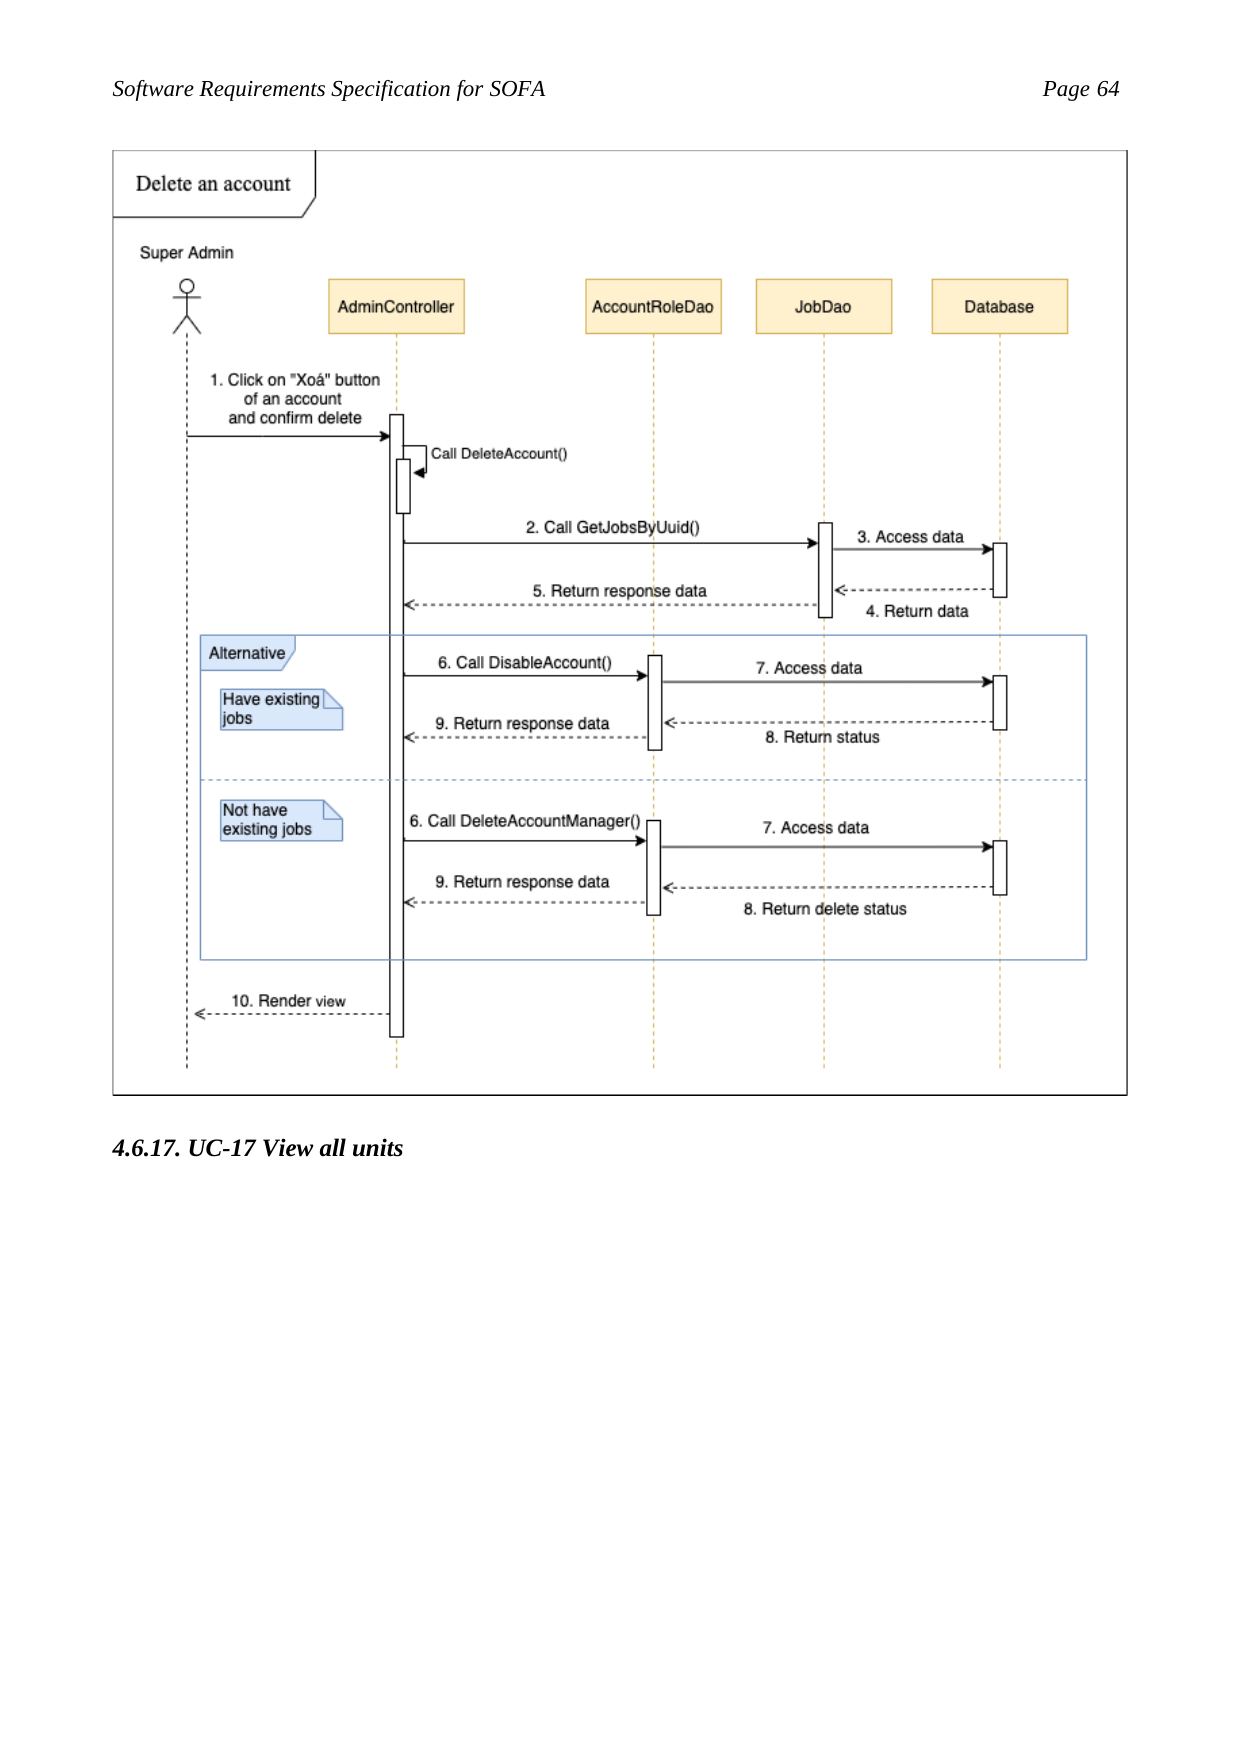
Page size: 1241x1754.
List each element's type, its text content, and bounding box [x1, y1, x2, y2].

text 4.6.17. UC-17 View all units [112, 1133, 1128, 1161]
picture [112, 150, 1128, 1096]
